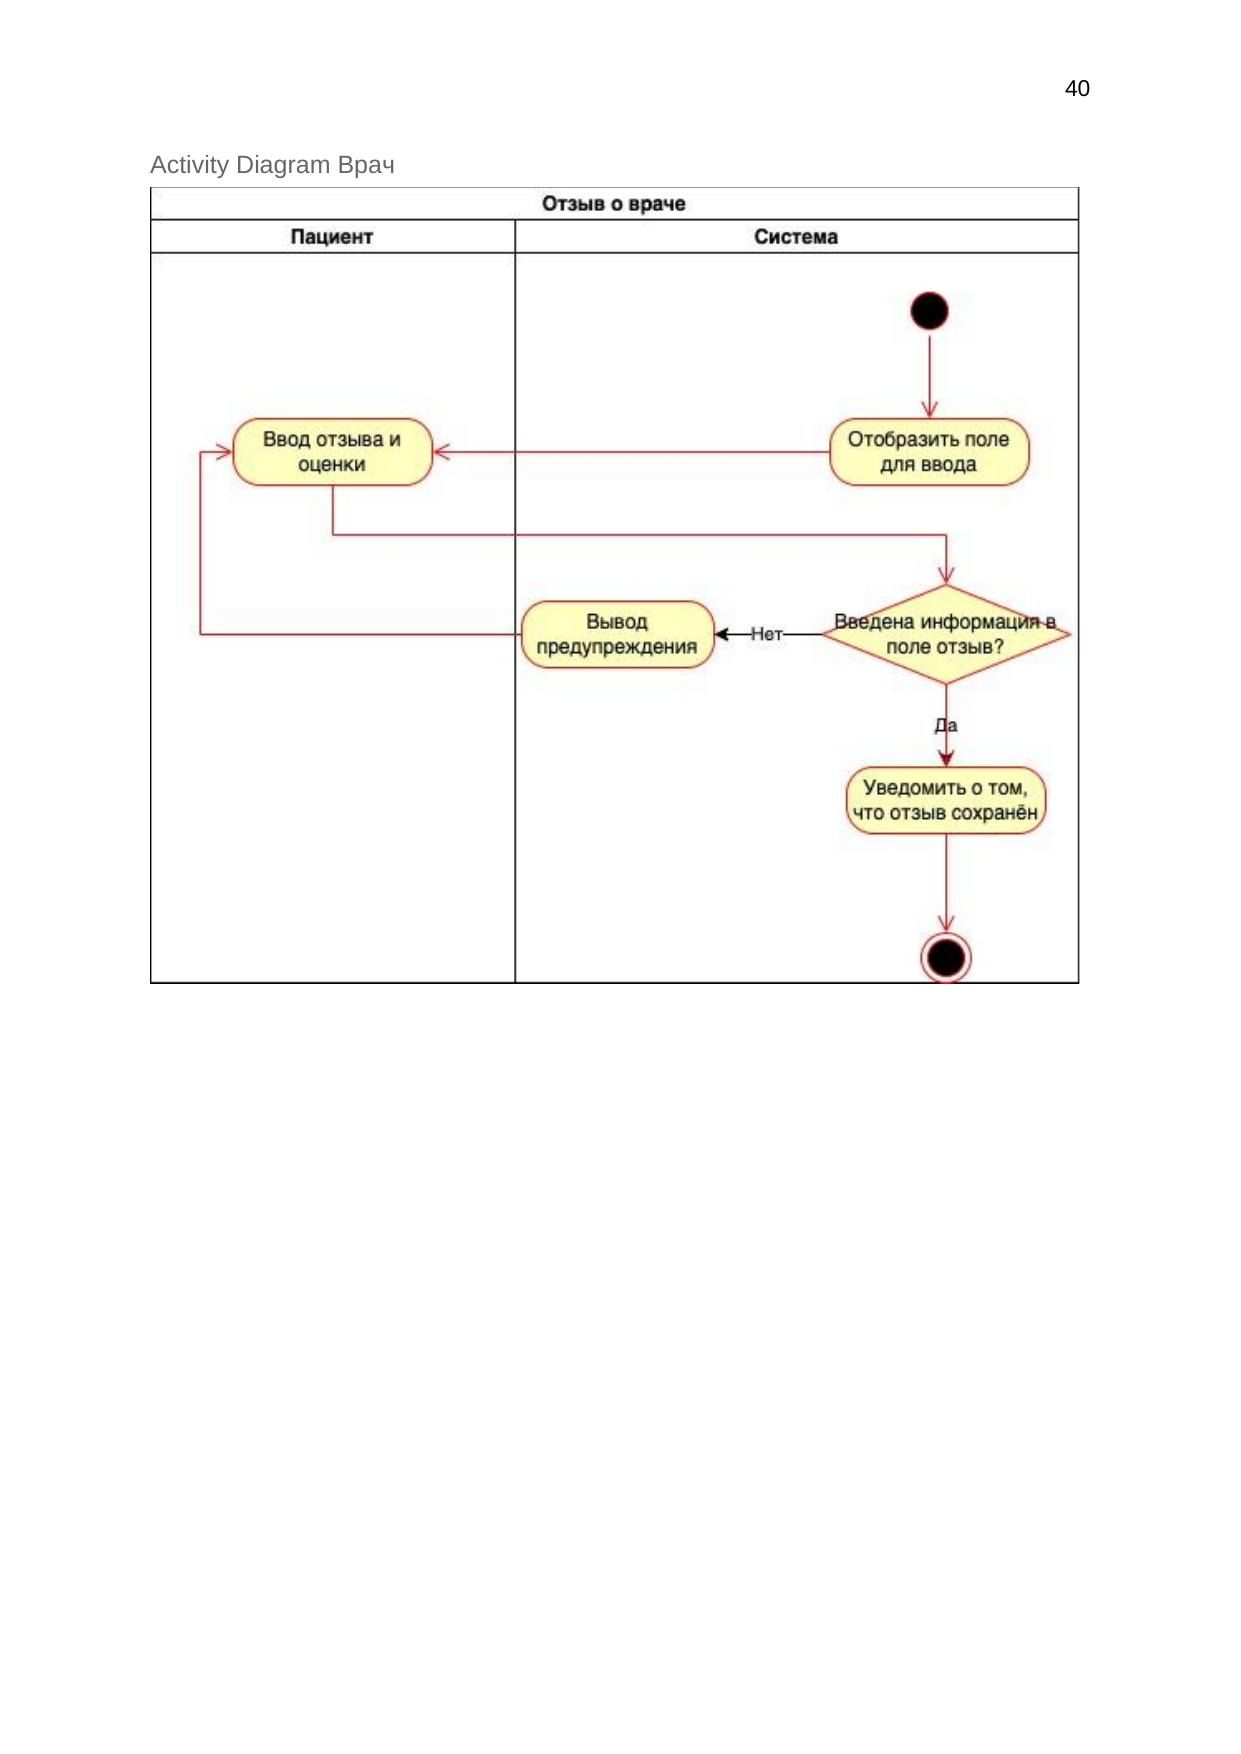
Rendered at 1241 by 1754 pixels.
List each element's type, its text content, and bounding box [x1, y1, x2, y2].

subtitle Activity Diagram Врач [150, 150, 1090, 179]
picture [150, 187, 1080, 984]
